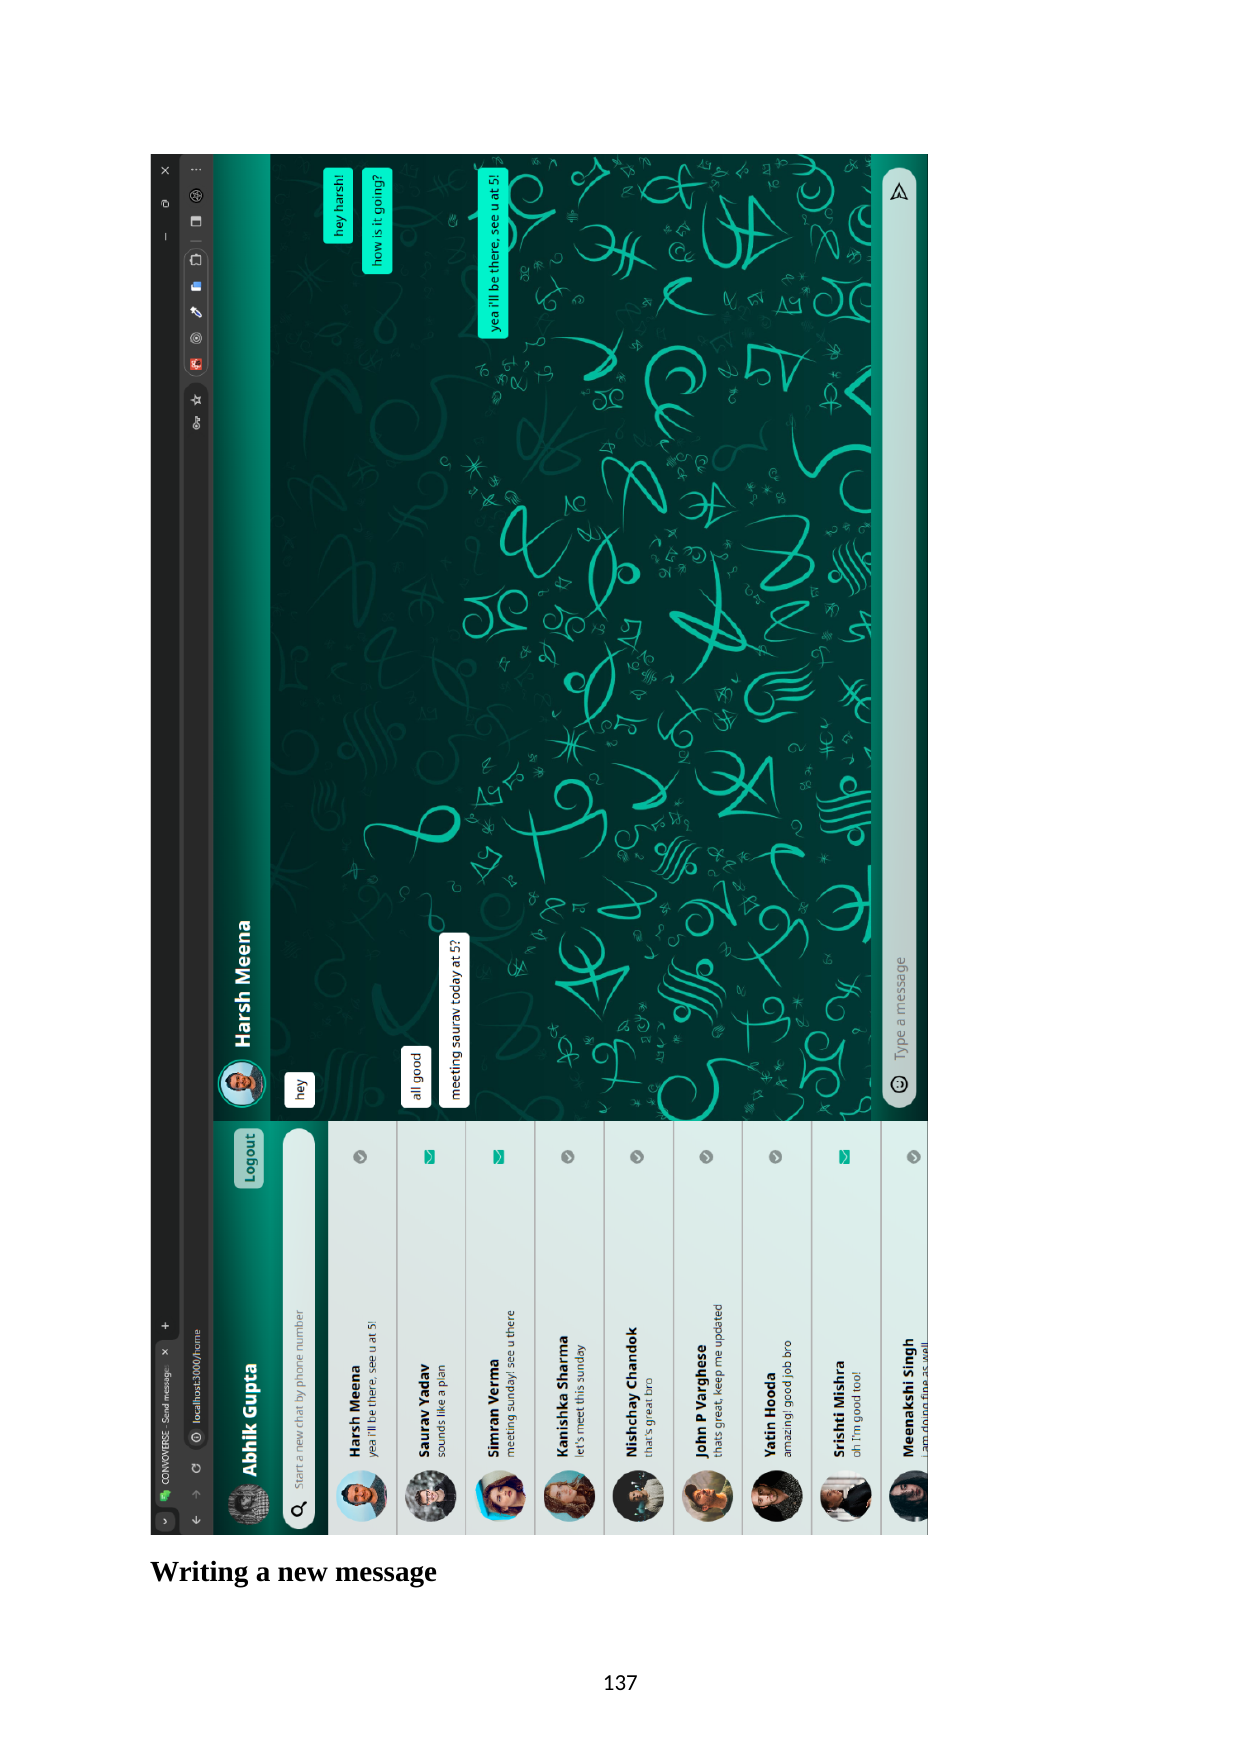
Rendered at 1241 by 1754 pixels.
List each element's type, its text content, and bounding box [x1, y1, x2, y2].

text Writing a new message [150, 1554, 1090, 1587]
picture [151, 155, 928, 1535]
